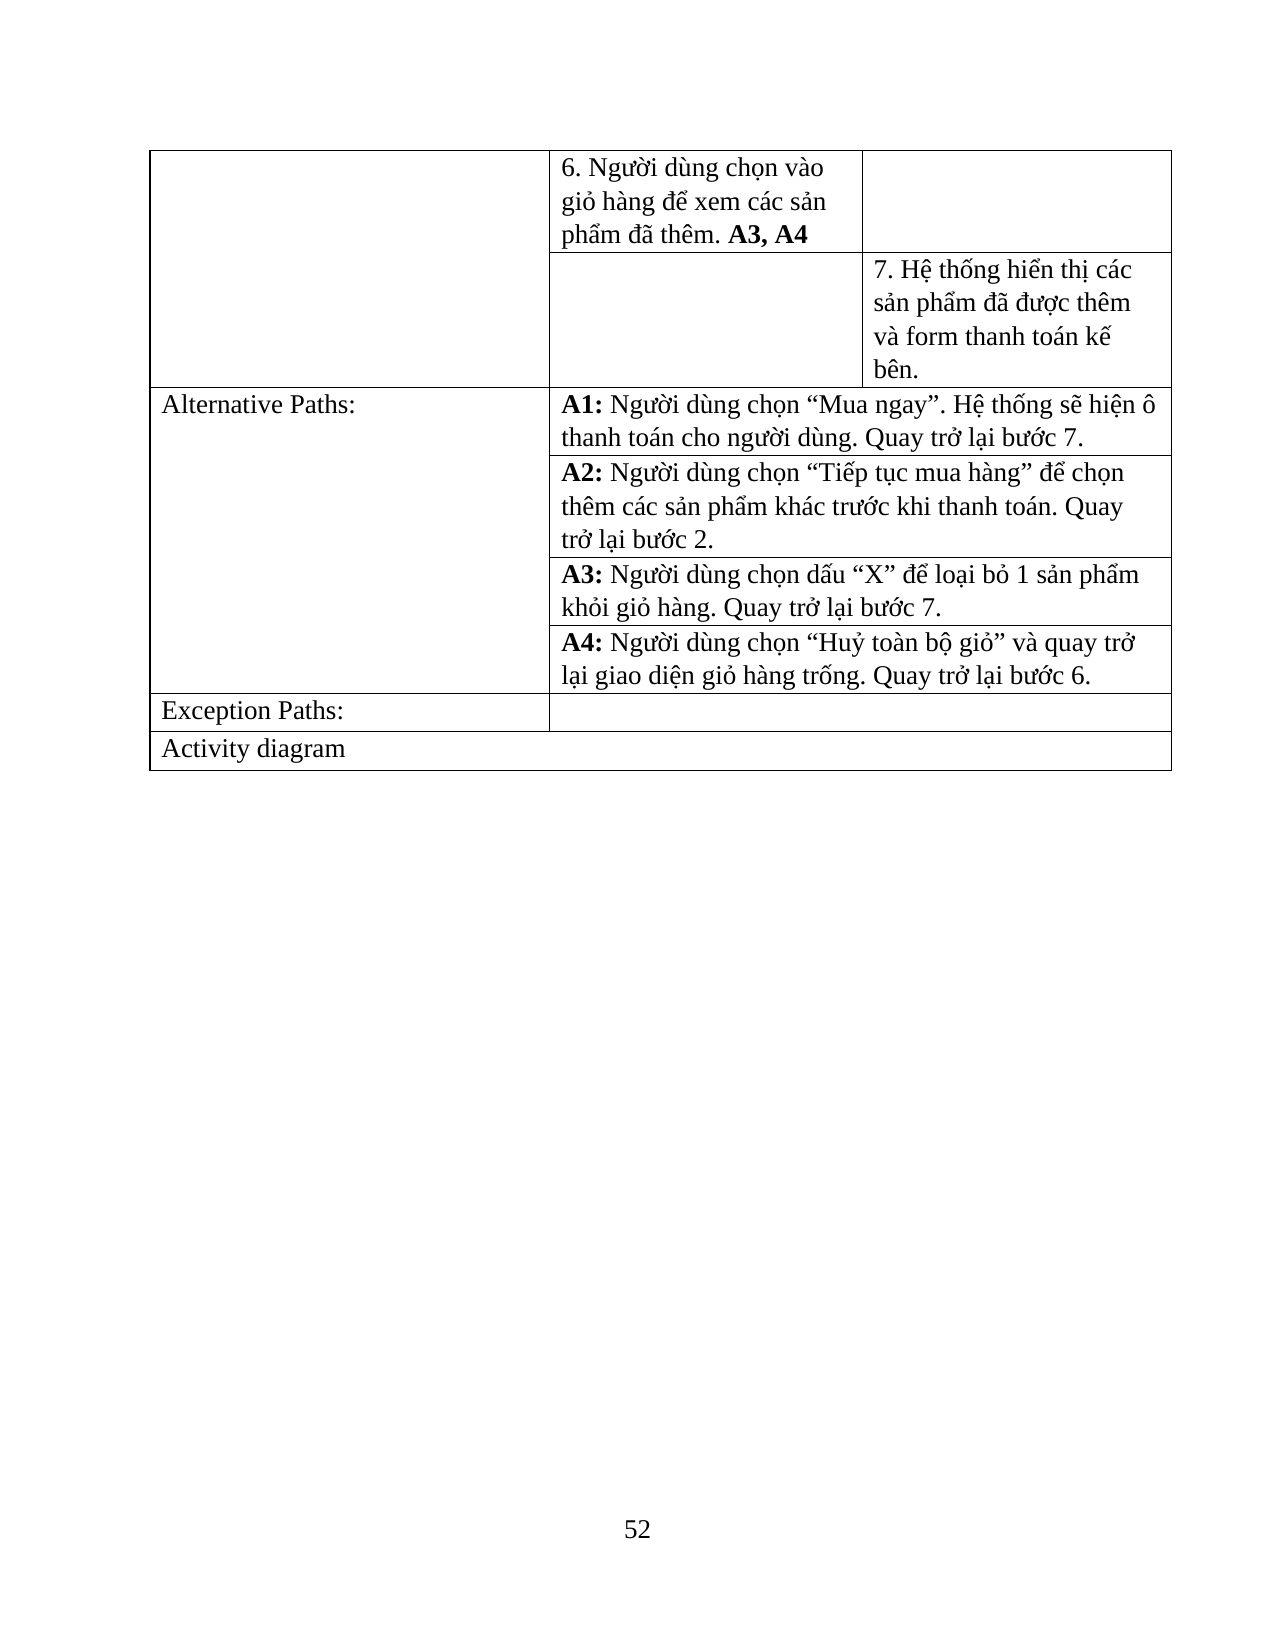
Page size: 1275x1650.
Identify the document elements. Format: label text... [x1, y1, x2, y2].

table_cell 6. Người dùng chọn vào giỏ hàng để xem các sản phẩm đã thêm. A3, A4 [550, 151, 862, 252]
table_cell A2: Người dùng chọn “Tiếp tục mua hàng” để chọn thêm các sản phẩm khác trước khi thanh toán. Quay trở lại bước 2. [550, 456, 1171, 557]
table_cell [863, 151, 1171, 252]
table_cell 7. Hệ thống hiển thị các sản phẩm đã được thêm và form thanh toán kế bên. [863, 253, 1171, 387]
table_cell Exception Paths: [151, 694, 549, 731]
table_cell A4: Người dùng chọn “Huỷ toàn bộ giỏ” và quay trở lại giao diện giỏ hàng trống. Quay trở lại bước 6. [550, 626, 1171, 693]
table_cell [550, 694, 1171, 731]
table_cell Activity diagram [151, 732, 1171, 769]
table_cell [550, 253, 862, 387]
table_cell A3: Người dùng chọn dấu “X” để loại bỏ 1 sản phẩm khỏi giỏ hàng. Quay trở lại bước 7. [550, 558, 1171, 625]
table_cell A1: Người dùng chọn “Mua ngay”. Hệ thống sẽ hiện ô thanh toán cho người dùng. Quay trở lại bước 7. [550, 388, 1171, 455]
table_cell Alternative Paths: [151, 388, 549, 693]
